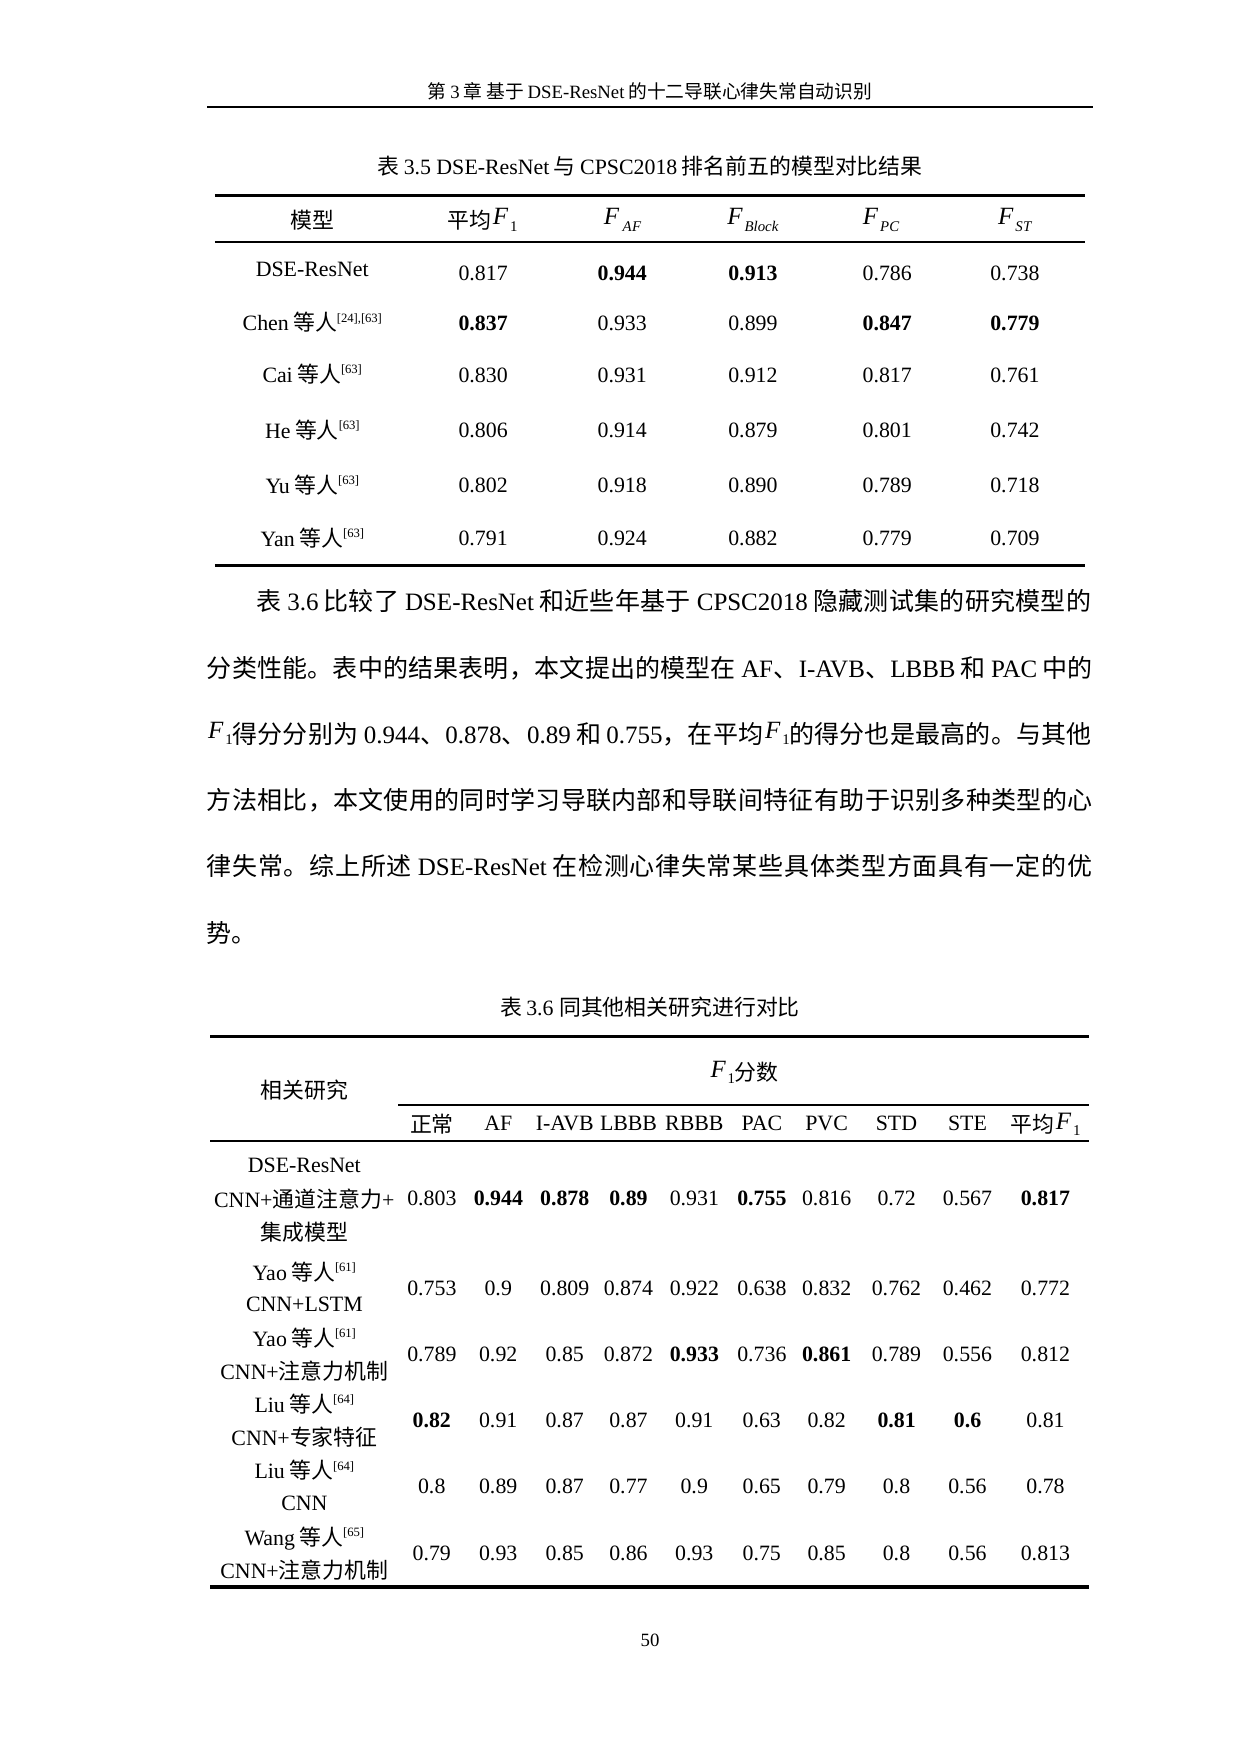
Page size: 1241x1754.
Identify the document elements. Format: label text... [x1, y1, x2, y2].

table_cell Liu等人[64] CNN [210, 1453, 398, 1519]
table_cell 0.556 [933, 1320, 1001, 1387]
table_cell STE [933, 1106, 1001, 1139]
table_cell 平均 [1001, 1106, 1089, 1139]
table_cell 0.924 [555, 510, 688, 564]
table_cell PAC [730, 1106, 793, 1139]
table_cell 0.779 [817, 510, 945, 564]
table_cell 0.9 [658, 1453, 730, 1519]
table_cell 0.65 [730, 1453, 793, 1519]
table_cell PVC [794, 1106, 859, 1139]
table_header 平均 [410, 197, 555, 241]
table_cell 0.789 [398, 1320, 465, 1387]
table_cell 0.56 [933, 1453, 1001, 1519]
table_cell 0.85 [531, 1320, 598, 1387]
table_cell 0.931 [658, 1142, 730, 1254]
table_cell 0.912 [689, 347, 817, 399]
table_cell 0.890 [689, 458, 817, 509]
table_cell 0.567 [933, 1142, 1001, 1254]
table_cell 0.462 [933, 1254, 1001, 1320]
table_cell 0.78 [1001, 1453, 1089, 1519]
table_cell 0.93 [658, 1519, 730, 1585]
table_cell 0.638 [730, 1254, 793, 1320]
table_cell 0.79 [398, 1519, 465, 1585]
table_cell Yao等人[61] CNN+LSTM [210, 1254, 398, 1320]
table_cell 0.801 [817, 400, 945, 457]
table_header 模型 [215, 197, 409, 241]
table_cell 0.77 [598, 1453, 658, 1519]
table_cell Cai等人[63] [215, 347, 409, 399]
table_cell RBBB [658, 1106, 730, 1139]
table_header 分数 [398, 1038, 1089, 1104]
table_cell 0.91 [658, 1387, 730, 1453]
table_cell 0.63 [730, 1387, 793, 1453]
table_cell DSE-ResNet CNN+通道注意力+集成模型 [210, 1142, 398, 1254]
table_cell 0.832 [794, 1254, 859, 1320]
table_cell 0.755 [730, 1142, 793, 1254]
table_cell 0.709 [945, 510, 1084, 564]
table_cell 0.789 [859, 1320, 933, 1387]
table_cell 0.914 [555, 400, 688, 457]
table_cell 0.772 [1001, 1254, 1089, 1320]
table_cell 0.931 [555, 347, 688, 399]
table_cell 0.72 [859, 1142, 933, 1254]
table_cell 0.933 [555, 295, 688, 347]
table_cell 0.742 [945, 400, 1084, 457]
table_cell 0.753 [398, 1254, 465, 1320]
table_cell 0.809 [531, 1254, 598, 1320]
table_cell STD [859, 1106, 933, 1139]
table_cell 0.791 [410, 510, 555, 564]
table_cell 0.79 [794, 1453, 859, 1519]
table_cell He等人[63] [215, 400, 409, 457]
table_cell Chen等人[24,63] [215, 295, 409, 347]
table_cell 0.8 [859, 1519, 933, 1585]
table_cell 0.944 [465, 1142, 531, 1254]
table_cell 0.816 [794, 1142, 859, 1254]
text 表3.6 同其他相关研究进行对比 [207, 989, 1093, 1022]
table_cell 正常 [398, 1106, 465, 1139]
table_cell 0.89 [598, 1142, 658, 1254]
table_header 相关研究 [210, 1038, 398, 1139]
table_cell 0.761 [945, 347, 1084, 399]
table_cell 0.830 [410, 347, 555, 399]
table_cell 0.82 [794, 1387, 859, 1453]
table_cell 0.8 [859, 1453, 933, 1519]
table_cell 0.89 [465, 1453, 531, 1519]
table_cell 0.81 [1001, 1387, 1089, 1453]
table_cell DSE-ResNet [215, 243, 409, 295]
table_cell 0.6 [933, 1387, 1001, 1453]
table_cell Yu等人[63] [215, 458, 409, 509]
table_cell Wang等人[65] CNN+注意力机制 [210, 1519, 398, 1585]
table_cell 0.933 [658, 1320, 730, 1387]
table_cell 0.789 [817, 458, 945, 509]
table_cell 0.8 [398, 1453, 465, 1519]
table_cell Yan等人[63] [215, 510, 409, 564]
table_cell 0.786 [817, 243, 945, 295]
table_cell 0.913 [689, 243, 817, 295]
table_cell 0.718 [945, 458, 1084, 509]
table_cell 0.817 [410, 243, 555, 295]
table_cell 0.918 [555, 458, 688, 509]
text 表3.6比较了DSE-ResNet和近些年基于CPSC2018隐藏测试集的研究模型的分类性能。表中的结果表明，本文提出的模型在AF、I-AVB、LBBB和PAC中的得分分别为0.944、0.878、0.89和0.755，在平均的得分也是最高的。与其他方法相比，本文使用的同时学习导联内部和导联间特征有助于识别多种类型的心律失常。综上所述DSE-ResNet在检测心律失常某些具体类型方面具有一定的优势。 [207, 567, 1093, 964]
table_cell 0.922 [658, 1254, 730, 1320]
table_cell 0.861 [794, 1320, 859, 1387]
table_cell 0.817 [817, 347, 945, 399]
table_cell 0.779 [945, 295, 1084, 347]
table_cell 0.872 [598, 1320, 658, 1387]
table_cell Liu等人[64] CNN+专家特征 [210, 1387, 398, 1453]
table_cell 0.87 [598, 1387, 658, 1453]
table_cell 0.81 [859, 1387, 933, 1453]
table_cell 0.87 [531, 1453, 598, 1519]
table_cell 0.738 [945, 243, 1084, 295]
table_header [817, 197, 945, 241]
table_header [689, 197, 817, 241]
table_cell 0.91 [465, 1387, 531, 1453]
table_header [945, 197, 1084, 241]
table_cell 0.882 [689, 510, 817, 564]
table_cell 0.93 [465, 1519, 531, 1585]
table_cell 0.802 [410, 458, 555, 509]
table_cell Yao等人[61] CNN+注意力机制 [210, 1320, 398, 1387]
table_cell 0.879 [689, 400, 817, 457]
table_cell 0.878 [531, 1142, 598, 1254]
table_header [555, 197, 688, 241]
table_cell 0.82 [398, 1387, 465, 1453]
table_cell 0.75 [730, 1519, 793, 1585]
table_cell 0.87 [531, 1387, 598, 1453]
table_cell 0.837 [410, 295, 555, 347]
table_cell 0.803 [398, 1142, 465, 1254]
table_cell 0.847 [817, 295, 945, 347]
text 表3.5 DSE-ResNet与CPSC2018排名前五的模型对比结果 [207, 148, 1093, 181]
table_cell AF [465, 1106, 531, 1139]
table_cell 0.736 [730, 1320, 793, 1387]
table_cell 0.812 [1001, 1320, 1089, 1387]
table_cell 0.9 [465, 1254, 531, 1320]
table_cell LBBB [598, 1106, 658, 1139]
table_cell 0.92 [465, 1320, 531, 1387]
table_cell 0.944 [555, 243, 688, 295]
table_cell 0.85 [531, 1519, 598, 1585]
table_cell 0.813 [1001, 1519, 1089, 1585]
table_cell I-AVB [531, 1106, 598, 1139]
table_cell 0.56 [933, 1519, 1001, 1585]
table_cell 0.817 [1001, 1142, 1089, 1254]
table_cell 0.806 [410, 400, 555, 457]
table_cell 0.899 [689, 295, 817, 347]
table_cell 0.85 [794, 1519, 859, 1585]
table_cell 0.762 [859, 1254, 933, 1320]
table_cell 0.86 [598, 1519, 658, 1585]
table_cell 0.874 [598, 1254, 658, 1320]
